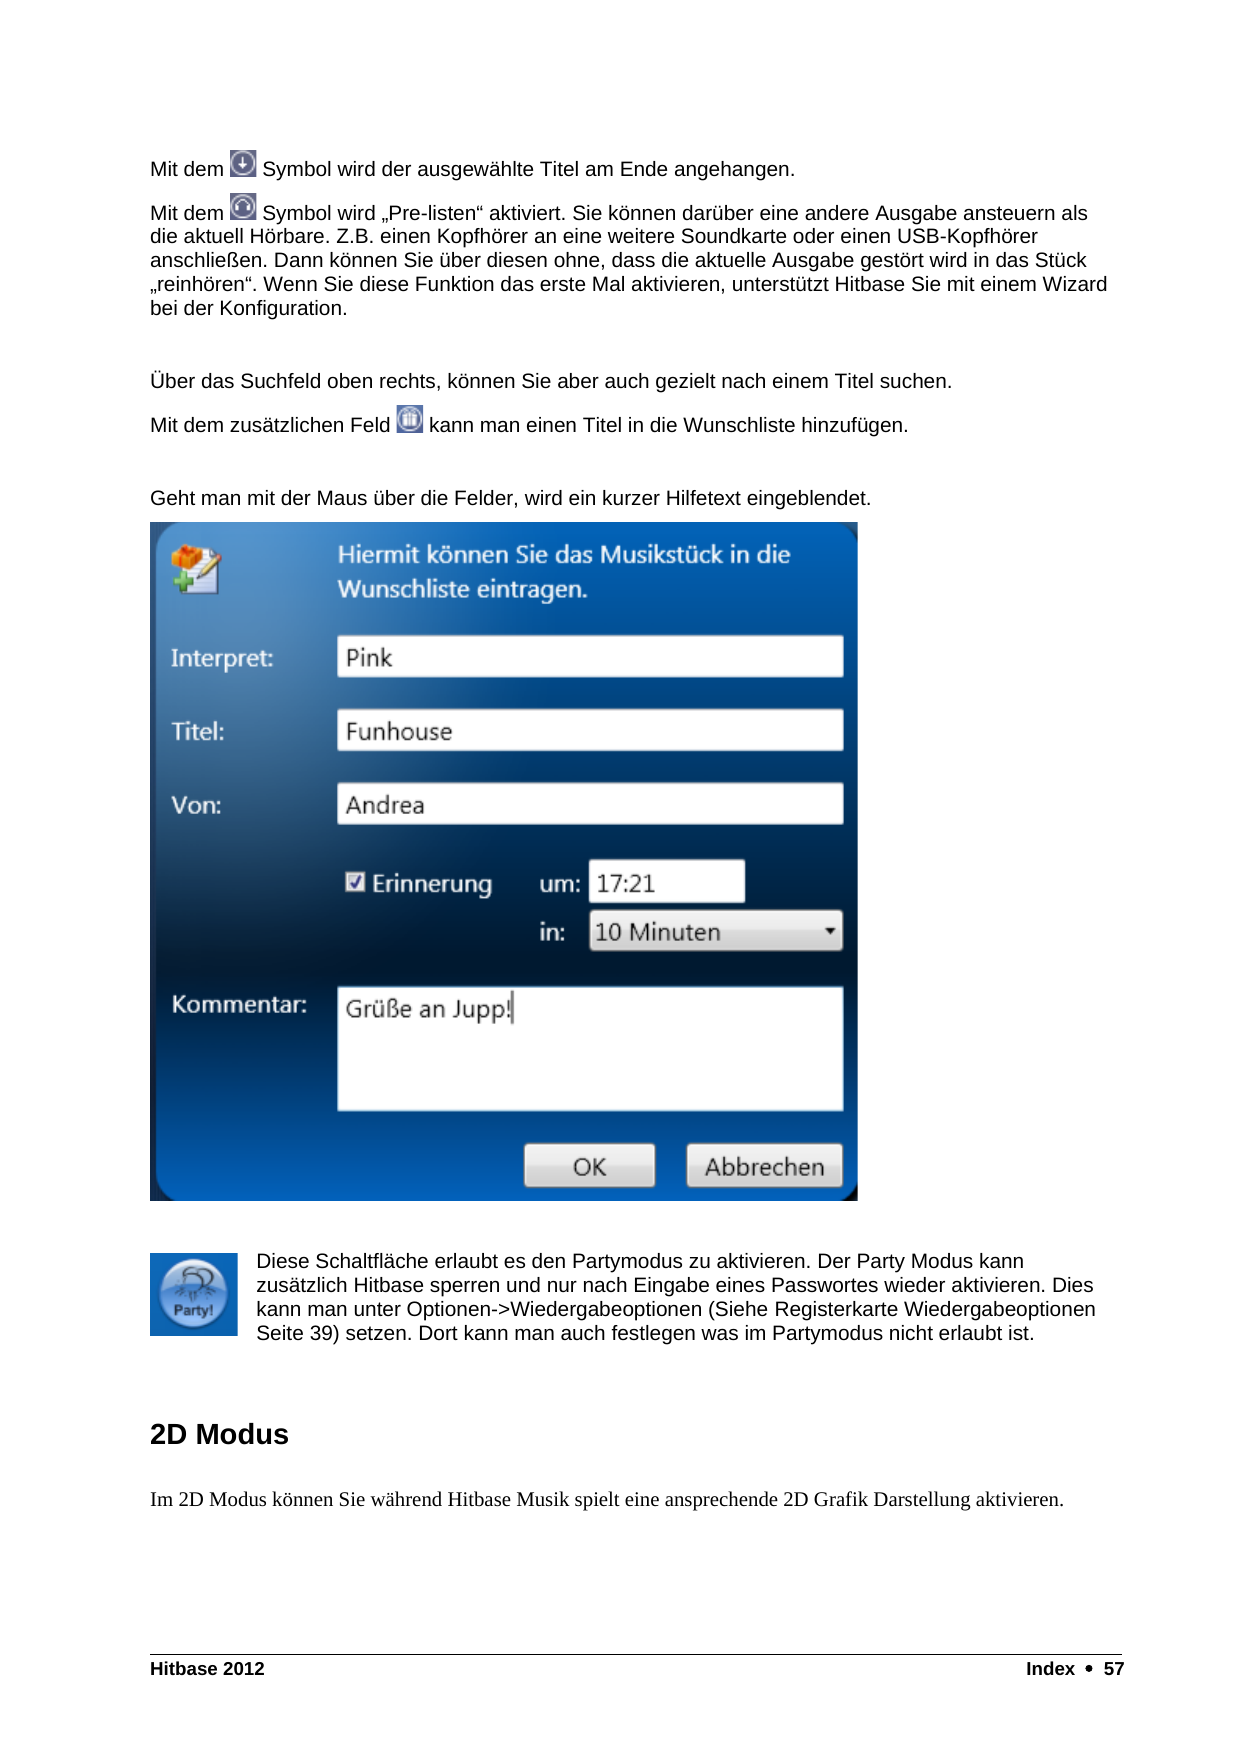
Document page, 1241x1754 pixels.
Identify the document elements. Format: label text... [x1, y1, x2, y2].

text Über das Suchfeld oben rechts, können Sie aber auch gezielt nach einem Titel suchen. [150, 369, 1122, 393]
picture [150, 1253, 238, 1336]
text Im 2D Modus können Sie während Hitbase Musik spielt eine ansprechende 2D Grafik Darstellung aktivieren. [150, 1487, 1122, 1511]
text Geht man mit der Maus über die Felder, wird ein kurzer Hilfetext eingeblendet. [150, 486, 1122, 509]
picture [396, 405, 424, 433]
text Mit dem Symbol wird der ausgewählte Titel am Ende angehangen. [150, 150, 1122, 181]
subtitle 2D Modus [150, 1417, 1122, 1450]
picture [230, 193, 257, 220]
picture [230, 150, 257, 177]
picture [150, 522, 858, 1201]
text Diese Schaltfläche erlaubt es den Partymodus zu aktivieren. Der Party Modus kann zusätzlich Hitbase sperren und nur nach Eingabe eines Passwortes wieder aktivieren. Dies kann man unter Optionen->Wiedergabeoptionen (Siehe Registerkarte Wiedergabeoptionen Seite 38) setzen. Dort kann man auch festlegen was im Partymodus nicht erlaubt ist. [150, 1249, 1122, 1345]
text Mit dem zusätzlichen Feld kann man einen Titel in die Wunschliste hinzufügen. [150, 406, 1122, 437]
text Mit dem Symbol wird „Pre-listen“ aktiviert. Sie können darüber eine andere Ausgabe ansteuern als die aktuell Hörbare. Z.B. einen Kopfhörer an eine weitere Soundkarte oder einen USB-Kopfhörer anschließen. Dann können Sie über diesen ohne, dass die aktuelle Ausgabe gestört wird in das Stück „reinhören“. Wenn Sie diese Funktion das erste Mal aktivieren, unterstützt Hitbase Sie mit einem Wizard bei der Konfiguration. [150, 193, 1122, 320]
